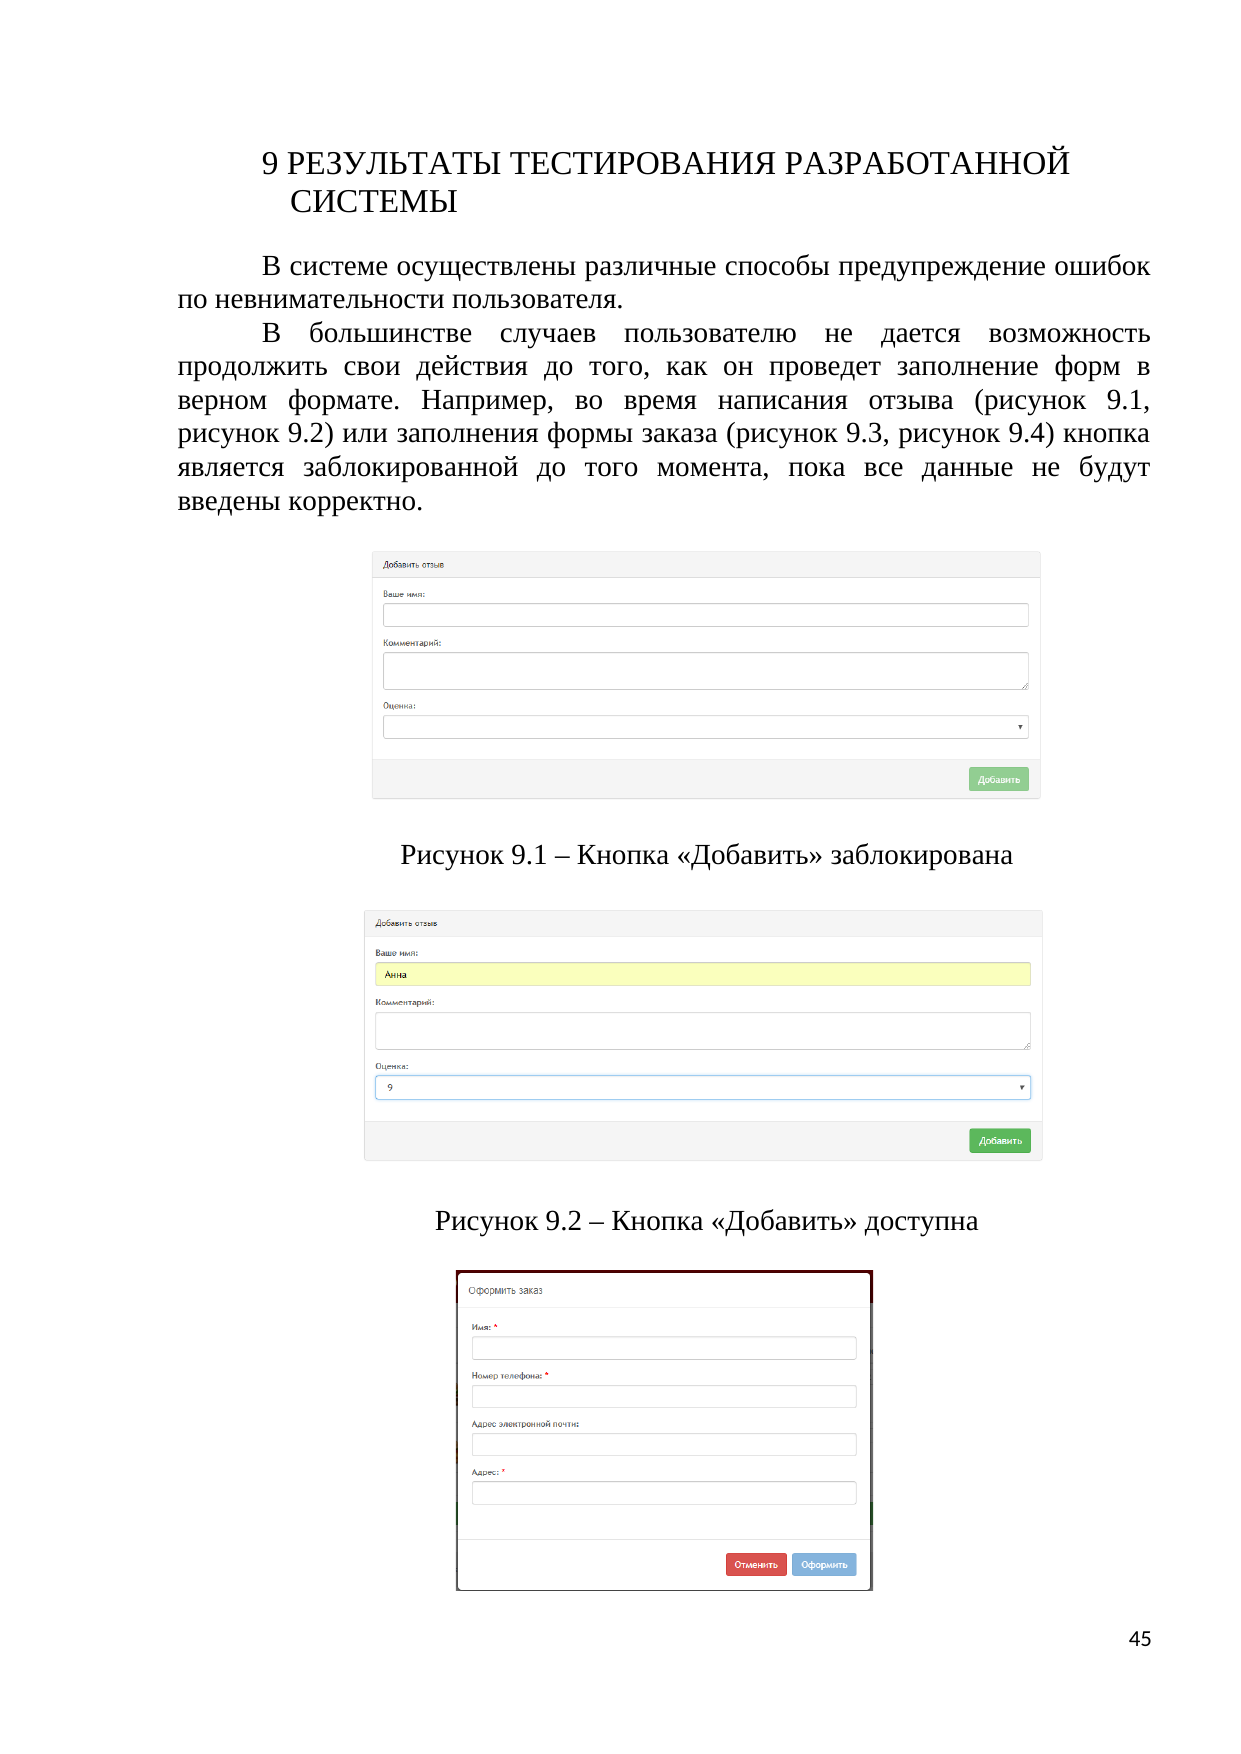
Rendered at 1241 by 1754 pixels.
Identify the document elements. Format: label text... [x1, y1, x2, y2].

subtitle 9 РЕЗУЛЬТАТЫ ТЕСТИРОВАНИЯ РАЗРАБОТАННОЙ СИСТЕМЫ [262, 143, 1152, 220]
picture [354, 904, 1059, 1170]
text Рисунок 9.1 – Кнопка «Добавить» заблокирована [177, 837, 1152, 871]
text В системе осуществлены различные способы предупреждение ошибок по невнимательности пользователя. [177, 248, 1152, 315]
text В большинстве случаев пользователю не дается возможность продолжить свои действия до того, как он проведет заполнение форм в верном формате. Например, во время написания отзыва (рисунок 9.1, рисунок 9.2) или заполнения формы заказа (рисунок 9.3, рисунок 9.4) кнопка является заблокированной до того момента, пока все данные не будут введены корректно. [177, 315, 1152, 516]
picture [366, 549, 1047, 804]
text Рисунок 9.2 – Кнопка «Добавить» доступна [177, 1203, 1152, 1237]
picture [455, 1270, 874, 1591]
